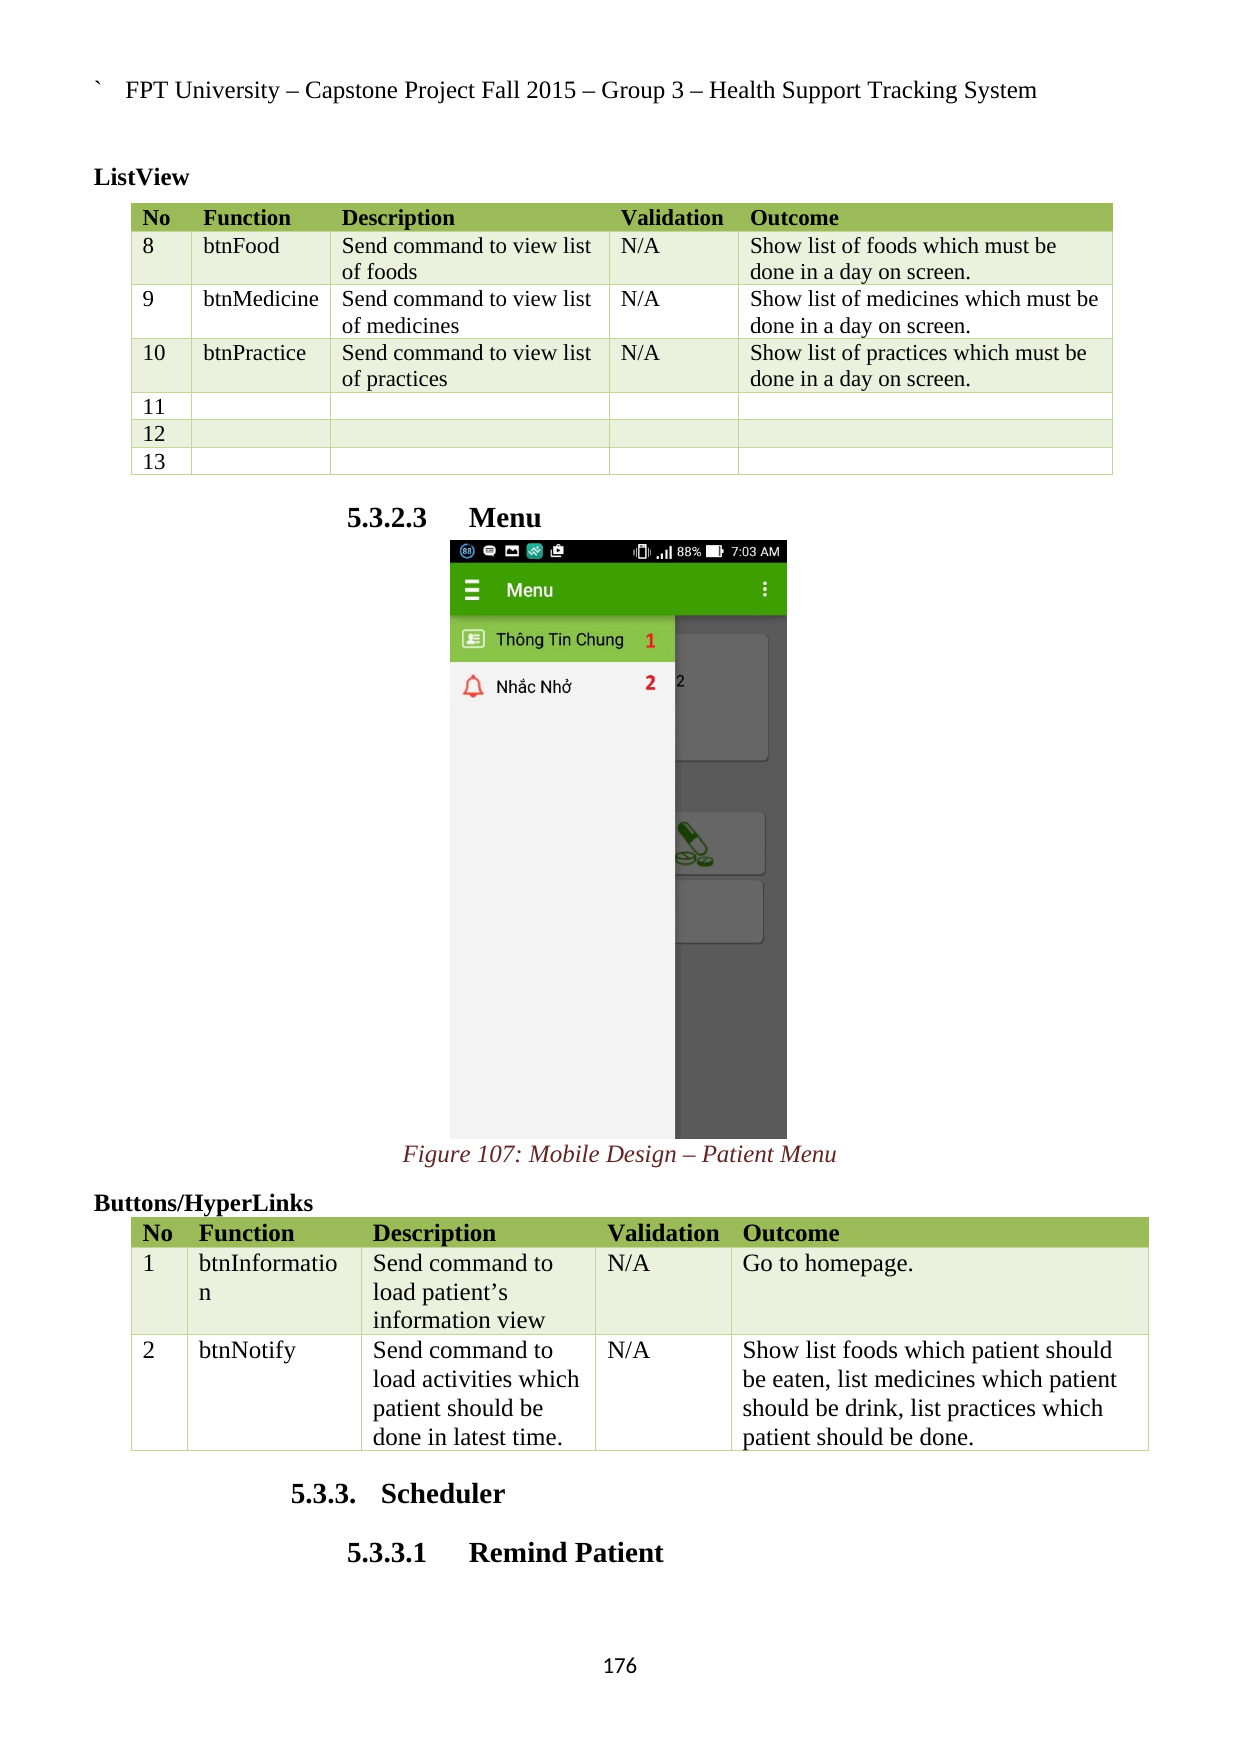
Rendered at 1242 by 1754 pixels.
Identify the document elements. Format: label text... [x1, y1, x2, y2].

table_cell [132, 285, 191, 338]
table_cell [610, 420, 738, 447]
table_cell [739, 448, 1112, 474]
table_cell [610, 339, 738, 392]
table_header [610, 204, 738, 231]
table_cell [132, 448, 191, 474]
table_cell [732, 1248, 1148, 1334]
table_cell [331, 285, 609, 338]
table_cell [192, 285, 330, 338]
text Figure 107: Mobile Design – Patient Menu [94, 1139, 1146, 1168]
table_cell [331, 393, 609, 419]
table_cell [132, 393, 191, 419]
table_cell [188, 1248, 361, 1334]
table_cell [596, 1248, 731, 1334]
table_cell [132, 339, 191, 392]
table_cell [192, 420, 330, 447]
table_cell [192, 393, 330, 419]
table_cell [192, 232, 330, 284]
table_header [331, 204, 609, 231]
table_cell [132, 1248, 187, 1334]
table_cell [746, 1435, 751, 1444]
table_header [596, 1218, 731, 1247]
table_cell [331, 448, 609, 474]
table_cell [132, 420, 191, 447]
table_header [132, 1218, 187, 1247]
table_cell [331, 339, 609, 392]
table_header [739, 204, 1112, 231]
subtitle Remind Patient [347, 1535, 1146, 1568]
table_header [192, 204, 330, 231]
text Buttons/HyperLinks [94, 1188, 1146, 1217]
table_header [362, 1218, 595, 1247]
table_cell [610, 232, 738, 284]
subtitle Scheduler [291, 1476, 1146, 1510]
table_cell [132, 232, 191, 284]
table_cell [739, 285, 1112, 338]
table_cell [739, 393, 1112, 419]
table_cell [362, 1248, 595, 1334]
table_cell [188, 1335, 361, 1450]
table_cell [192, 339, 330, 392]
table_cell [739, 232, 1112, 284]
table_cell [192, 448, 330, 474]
text ListView [94, 162, 1146, 191]
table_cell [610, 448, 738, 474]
subtitle Menu [347, 500, 1146, 534]
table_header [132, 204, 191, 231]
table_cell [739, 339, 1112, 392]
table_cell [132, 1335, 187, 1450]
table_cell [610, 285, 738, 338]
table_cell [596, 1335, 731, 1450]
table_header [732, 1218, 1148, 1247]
picture [450, 540, 787, 1139]
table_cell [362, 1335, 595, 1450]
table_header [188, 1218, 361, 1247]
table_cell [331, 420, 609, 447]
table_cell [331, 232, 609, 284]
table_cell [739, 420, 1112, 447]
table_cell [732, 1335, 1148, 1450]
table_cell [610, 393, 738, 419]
